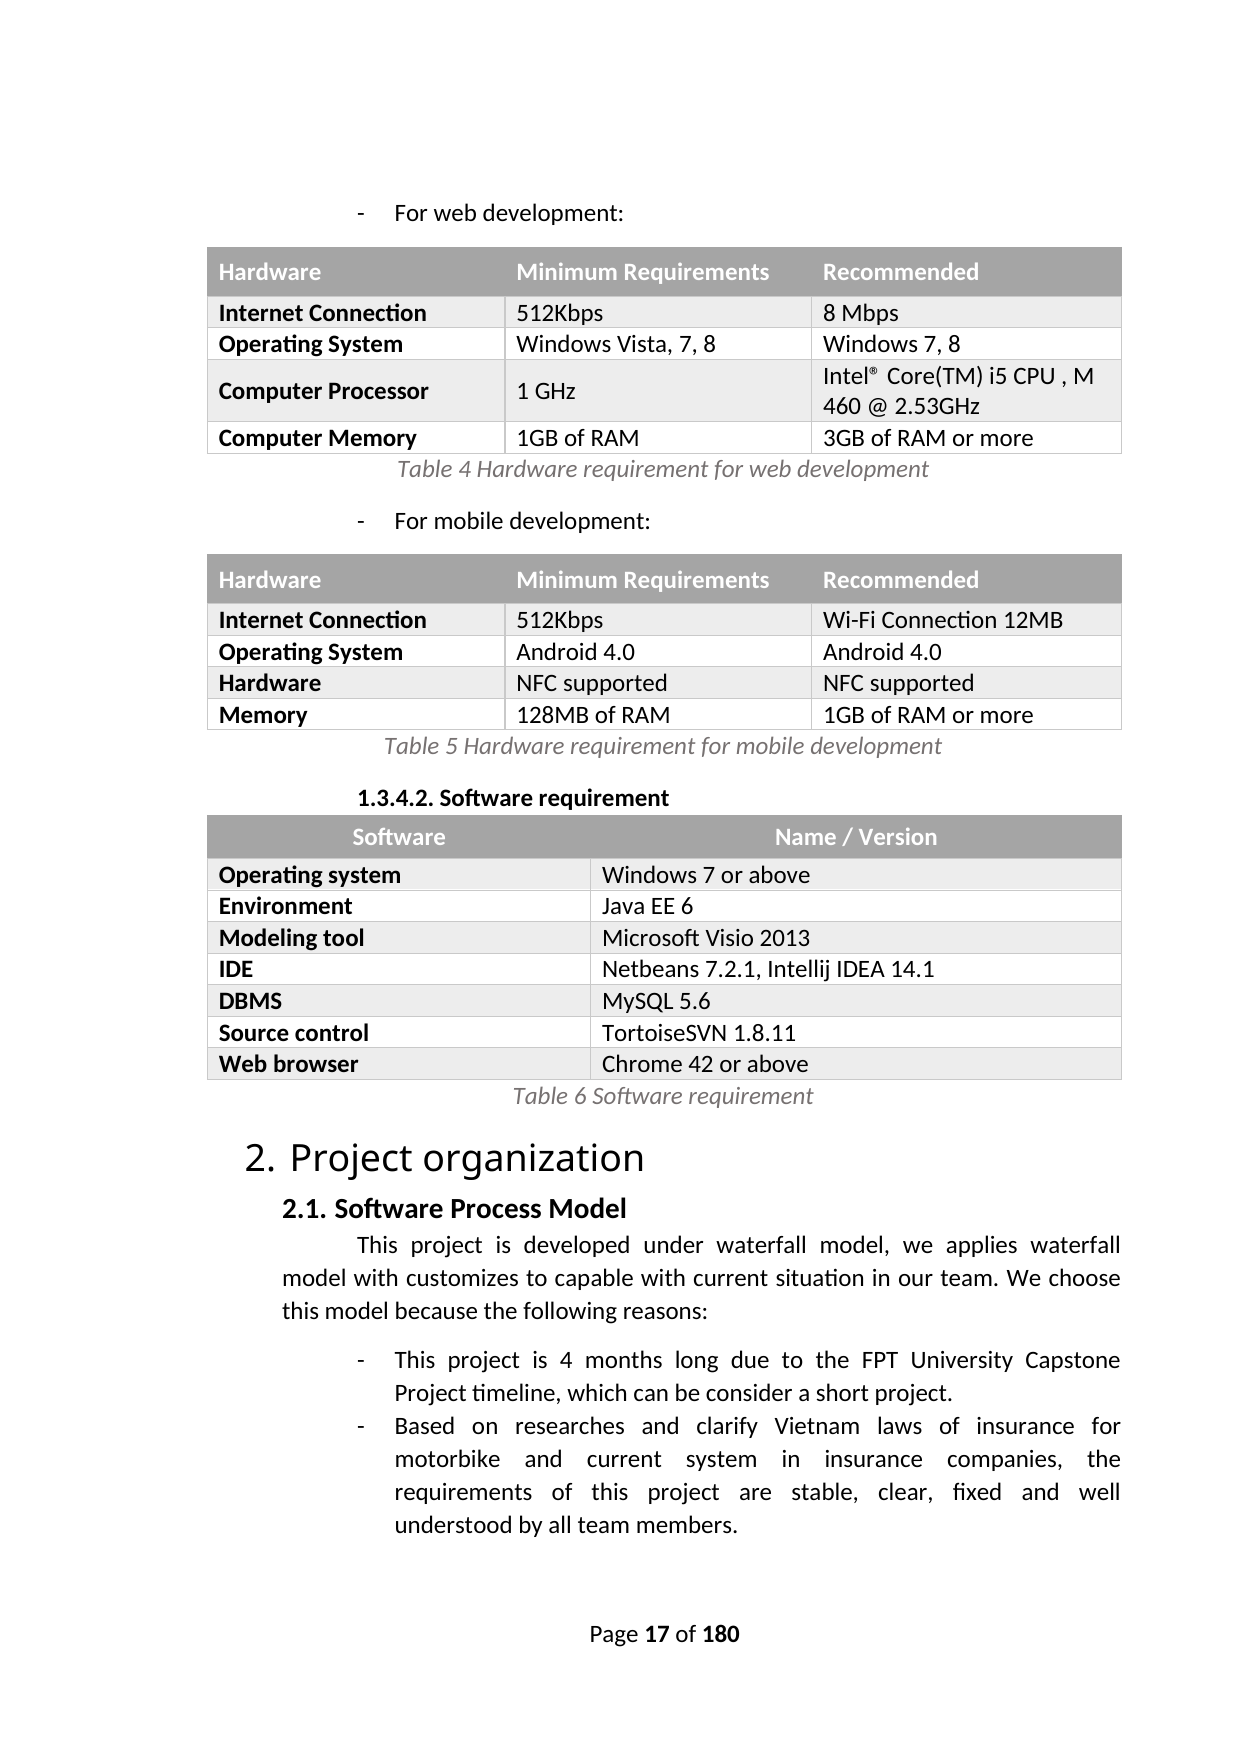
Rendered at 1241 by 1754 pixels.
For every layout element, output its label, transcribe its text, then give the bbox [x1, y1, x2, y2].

table_cell 1 GHz [506, 360, 811, 421]
table_cell NFC supported [812, 667, 1121, 698]
list Based on researches and clarify Vietnam laws of insurance for motorbike and current system in insurance companies, the requirements of this project are stable, clear, fixed and well understood by all team members. [357, 1410, 1122, 1539]
table_cell 8 Mbps [812, 297, 1121, 327]
table_cell Modeling tool [208, 922, 590, 953]
table_cell Web browser [208, 1048, 590, 1079]
table_header Recommended [812, 555, 1121, 603]
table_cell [812, 360, 1121, 421]
table_cell Memory [208, 699, 504, 729]
table_header Software [208, 816, 590, 858]
table_cell Windows 7, 8 [812, 328, 1121, 359]
table_cell Internet Connection [208, 604, 504, 635]
table_cell Hardware [208, 667, 504, 698]
table_header Minimum Requirements [506, 555, 811, 603]
table_cell 512Kbps [506, 604, 811, 635]
table_cell Java EE 6 [591, 891, 1121, 921]
table_cell Internet Connection [208, 297, 504, 327]
table_cell TortoiseSVN 1.8.11 [591, 1017, 1121, 1047]
table_header Minimum Requirements [506, 248, 811, 296]
table_cell 512Kbps [506, 297, 811, 327]
table_cell Environment [208, 891, 590, 921]
table_cell Computer Memory [208, 422, 504, 452]
subtitle Software Process Model [282, 1191, 1122, 1226]
table_cell Operating System [208, 636, 504, 666]
subtitle Project organization [244, 1131, 1122, 1182]
table_cell Operating system [208, 859, 590, 889]
table_cell Windows 7 or above [591, 859, 1121, 889]
table_cell Operating System [208, 328, 504, 359]
table_header Hardware [208, 248, 504, 296]
list For web development: [357, 197, 1122, 228]
text This project is developed under waterfall model, we applies waterfall model with customizes to capable with current situation in our team. We choose this model because the following reasons: [282, 1229, 1122, 1325]
table_cell DBMS [208, 985, 590, 1016]
table_header Recommended [812, 248, 1121, 296]
table_cell Source control [208, 1017, 590, 1047]
table_cell Android 4.0 [506, 636, 811, 666]
table_cell 1GB of RAM or more [812, 699, 1121, 729]
text Table 4 Hardware requirement for web development [207, 454, 1122, 484]
text Table 6 Software requirement [207, 1080, 1122, 1110]
text Table 5 Hardware requirement for mobile development [207, 730, 1122, 761]
table_cell IDE [208, 954, 590, 984]
table_cell 3GB of RAM or more [812, 422, 1121, 452]
table_cell Computer Processor [208, 360, 504, 421]
subtitle Software requirement [357, 782, 1122, 812]
table_cell Android 4.0 [812, 636, 1121, 666]
table_cell Chrome 42 or above [591, 1048, 1121, 1079]
table_cell NFC supported [506, 667, 811, 698]
table_cell 1GB of RAM [506, 422, 811, 452]
list For mobile development: [357, 505, 1122, 535]
table_cell Netbeans 7.2.1, Intellij IDEA 14.1 [591, 954, 1121, 984]
table_cell Microsoft Visio 2013 [591, 922, 1121, 953]
table_cell Wi-Fi Connection 12MB [812, 604, 1121, 635]
table_header Hardware [208, 555, 504, 603]
table_cell MySQL 5.6 [591, 985, 1121, 1016]
table_cell 128MB of RAM [506, 699, 811, 729]
list This project is 4 months long due to the FPT University Capstone Project timeline, which can be consider a short project. [357, 1344, 1122, 1408]
table_cell Windows Vista, 7, 8 [506, 328, 811, 359]
table_header Name / Version [591, 816, 1121, 858]
